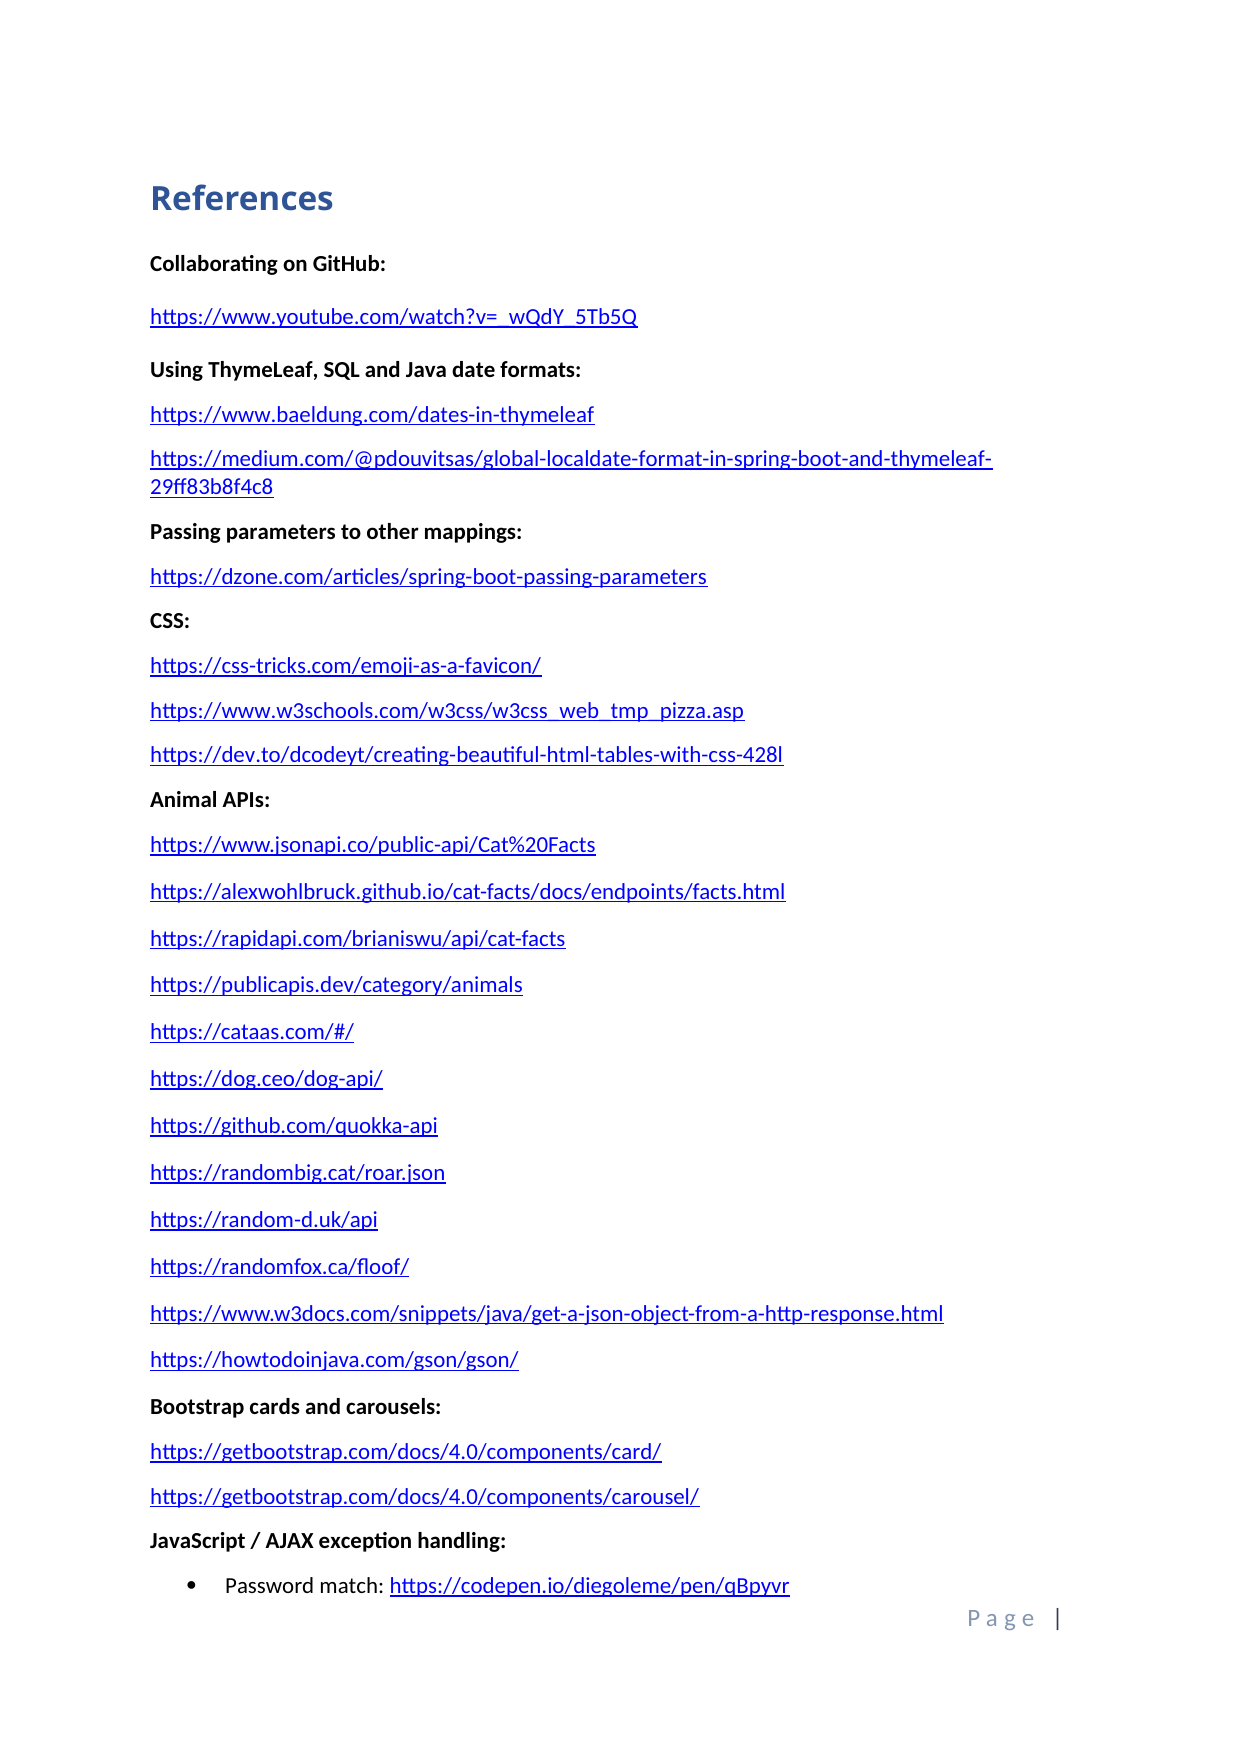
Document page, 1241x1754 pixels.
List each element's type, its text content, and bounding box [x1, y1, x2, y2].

text https://howtodoinjava.com/gson/gson/ [150, 1346, 1090, 1373]
text Animal APIs: [150, 785, 1090, 813]
text https://getbootstrap.com/docs/4.0/components/card/ [150, 1437, 1090, 1465]
text https://dzone.com/articles/spring-boot-passing-parameters [150, 562, 1090, 590]
text https://www.w3docs.com/snippets/java/get-a-json-object-from-a-http-response.html [150, 1299, 1090, 1327]
text CSS: [150, 606, 1090, 634]
text https://getbootstrap.com/docs/4.0/components/carousel/ [150, 1482, 1090, 1510]
text https://publicapis.dev/category/animals [150, 971, 1090, 998]
text https://css-tricks.com/emoji-as-a-favicon/ [150, 651, 1090, 679]
text Bootstrap cards and carousels: [150, 1392, 1090, 1420]
text https://cataas.com/#/ [150, 1017, 1090, 1045]
text https://www.youtube.com/watch?v=_wQdY_5Tb5Q [150, 302, 1090, 330]
text https://rapidapi.com/brianiswu/api/cat-facts [150, 924, 1090, 952]
text https://random-d.uk/api [150, 1205, 1090, 1233]
text https://randomfox.ca/floof/ [150, 1252, 1090, 1280]
text Collaborating on GitHub: [150, 249, 1090, 277]
list Password match: https://codepen.io/diegoleme/pen/qBpyvr [187, 1571, 1090, 1599]
text https://randombig.cat/roar.json [150, 1158, 1090, 1186]
text https://github.com/quokka-api [150, 1111, 1090, 1139]
text https://dev.to/dcodeyt/creating-beautiful-html-tables-with-css-428l [150, 741, 1090, 768]
text https://alexwohlbruck.github.io/cat-facts/docs/endpoints/facts.html [150, 877, 1090, 905]
text Passing parameters to other mappings: [150, 517, 1090, 545]
text https://www.jsonapi.co/public-api/Cat%20Facts [150, 830, 1090, 858]
text JavaScript / AJAX exception handling: [150, 1526, 1090, 1554]
text https://dog.ceo/dog-api/ [150, 1064, 1090, 1092]
text https://www.baeldung.com/dates-in-thymeleaf [150, 400, 1090, 428]
text Using ThymeLeaf, SQL and Java date formats: [150, 355, 1090, 383]
text https://www.w3schools.com/w3css/w3css_web_tmp_pizza.asp [150, 696, 1090, 724]
subtitle References [150, 175, 1090, 220]
text https://medium.com/@pdouvitsas/global-localdate-format-in-spring-boot-and-thymeleaf-29ff83b8f4c8 [150, 444, 1090, 500]
